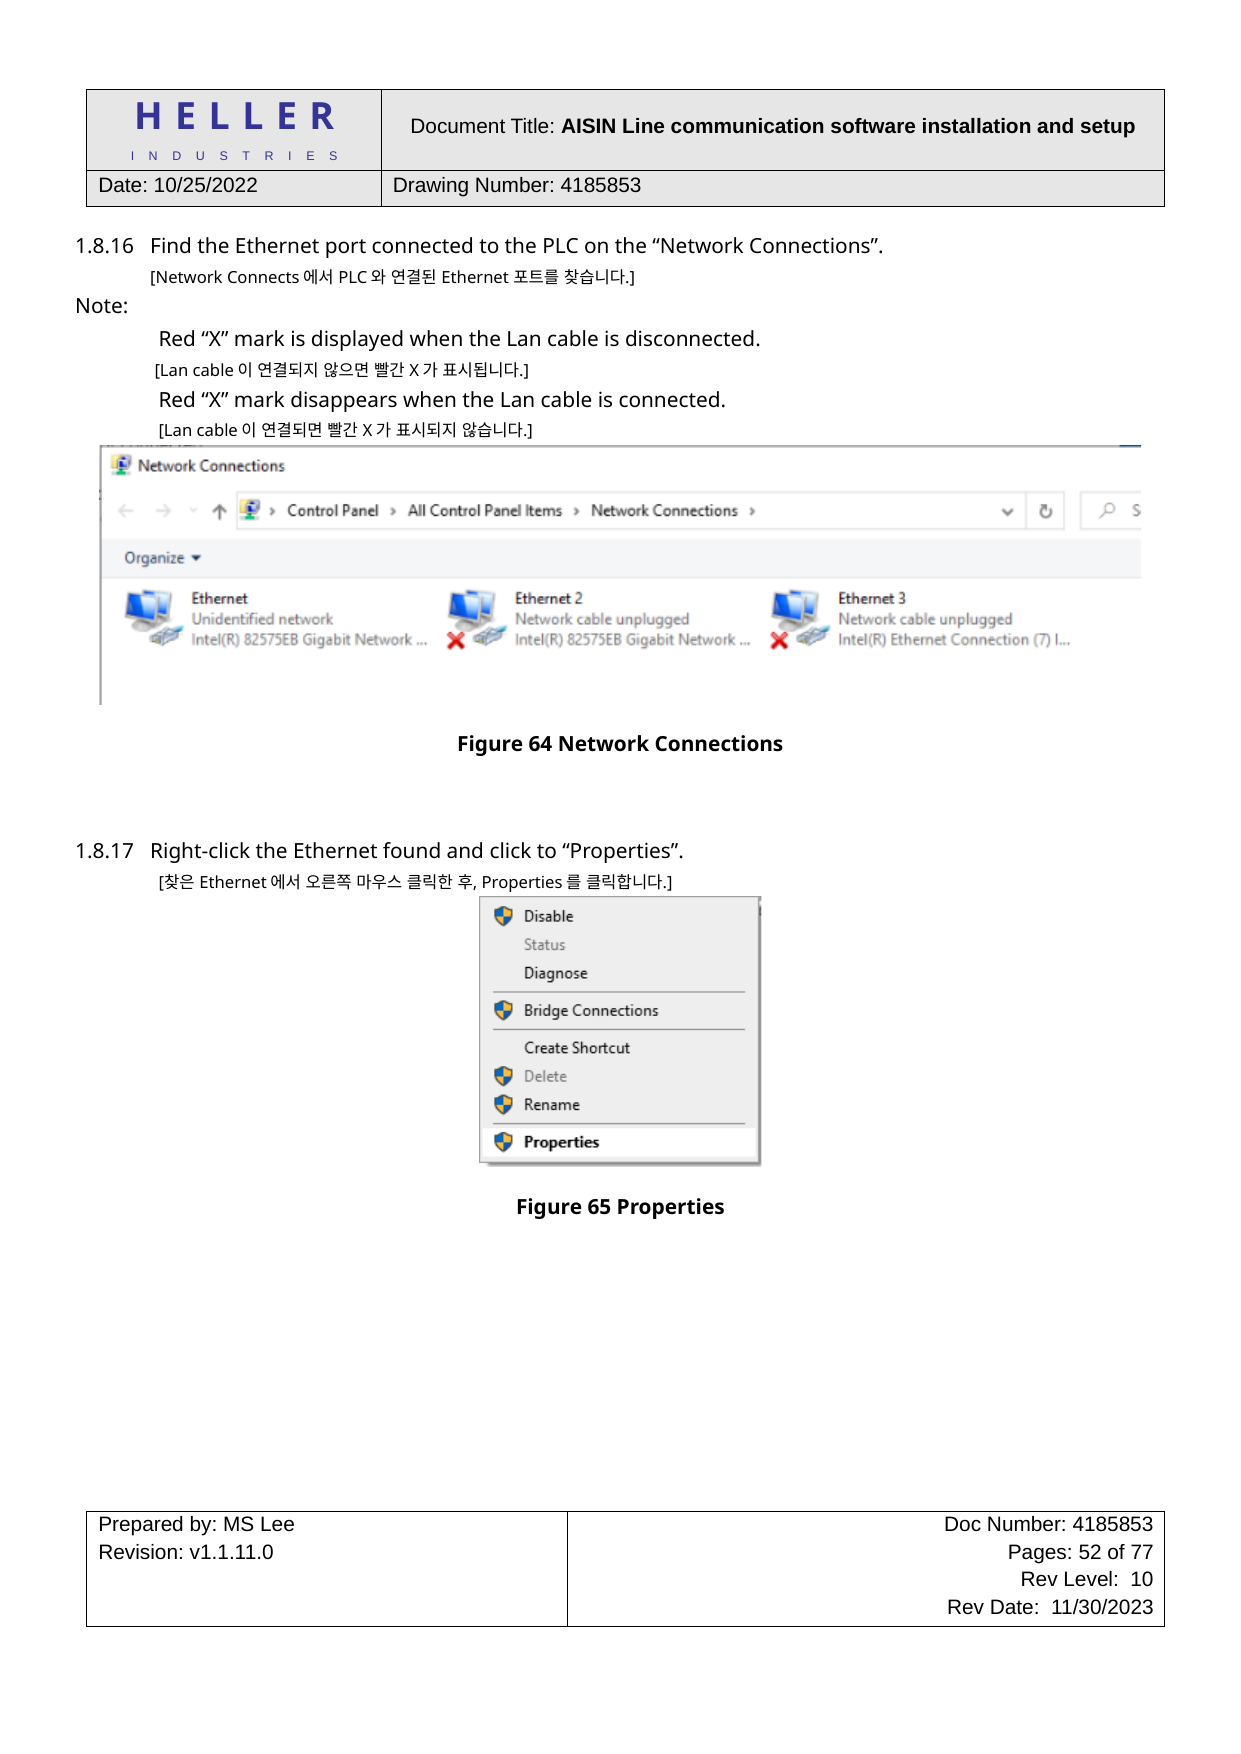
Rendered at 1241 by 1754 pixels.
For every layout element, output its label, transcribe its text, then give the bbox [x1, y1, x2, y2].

text Note: [75, 292, 1165, 320]
subtitle Find the Ethernet port connected to the PLC on the “Network Connections”. [75, 231, 1165, 260]
picture [479, 896, 762, 1167]
text [Lan cable이 연결되면 빨간 X가 표시되지 않습니다.] [75, 417, 1165, 442]
text [Network Connects에서 PLC와 연결된 Ethernet 포트를 찾습니다.] [75, 264, 1165, 288]
text [찾은 Ethernet에서 오른쪽 마우스 클릭한 후, Properties를 클릭합니다.] [75, 869, 1165, 893]
text Figure 64 Network Connections [75, 729, 1165, 758]
text [Lan cable이 연결되지 않으면 빨간 X가 표시됩니다.] [75, 357, 1165, 381]
subtitle Right-click the Ethernet found and click to “Properties”. [75, 836, 1165, 864]
picture [99, 445, 1142, 705]
text Red “X” mark is displayed when the Lan cable is disconnected. [75, 324, 1165, 353]
text Red “X” mark disappears when the Lan cable is connected. [75, 385, 1165, 413]
text Figure 65 Properties [75, 1192, 1165, 1221]
